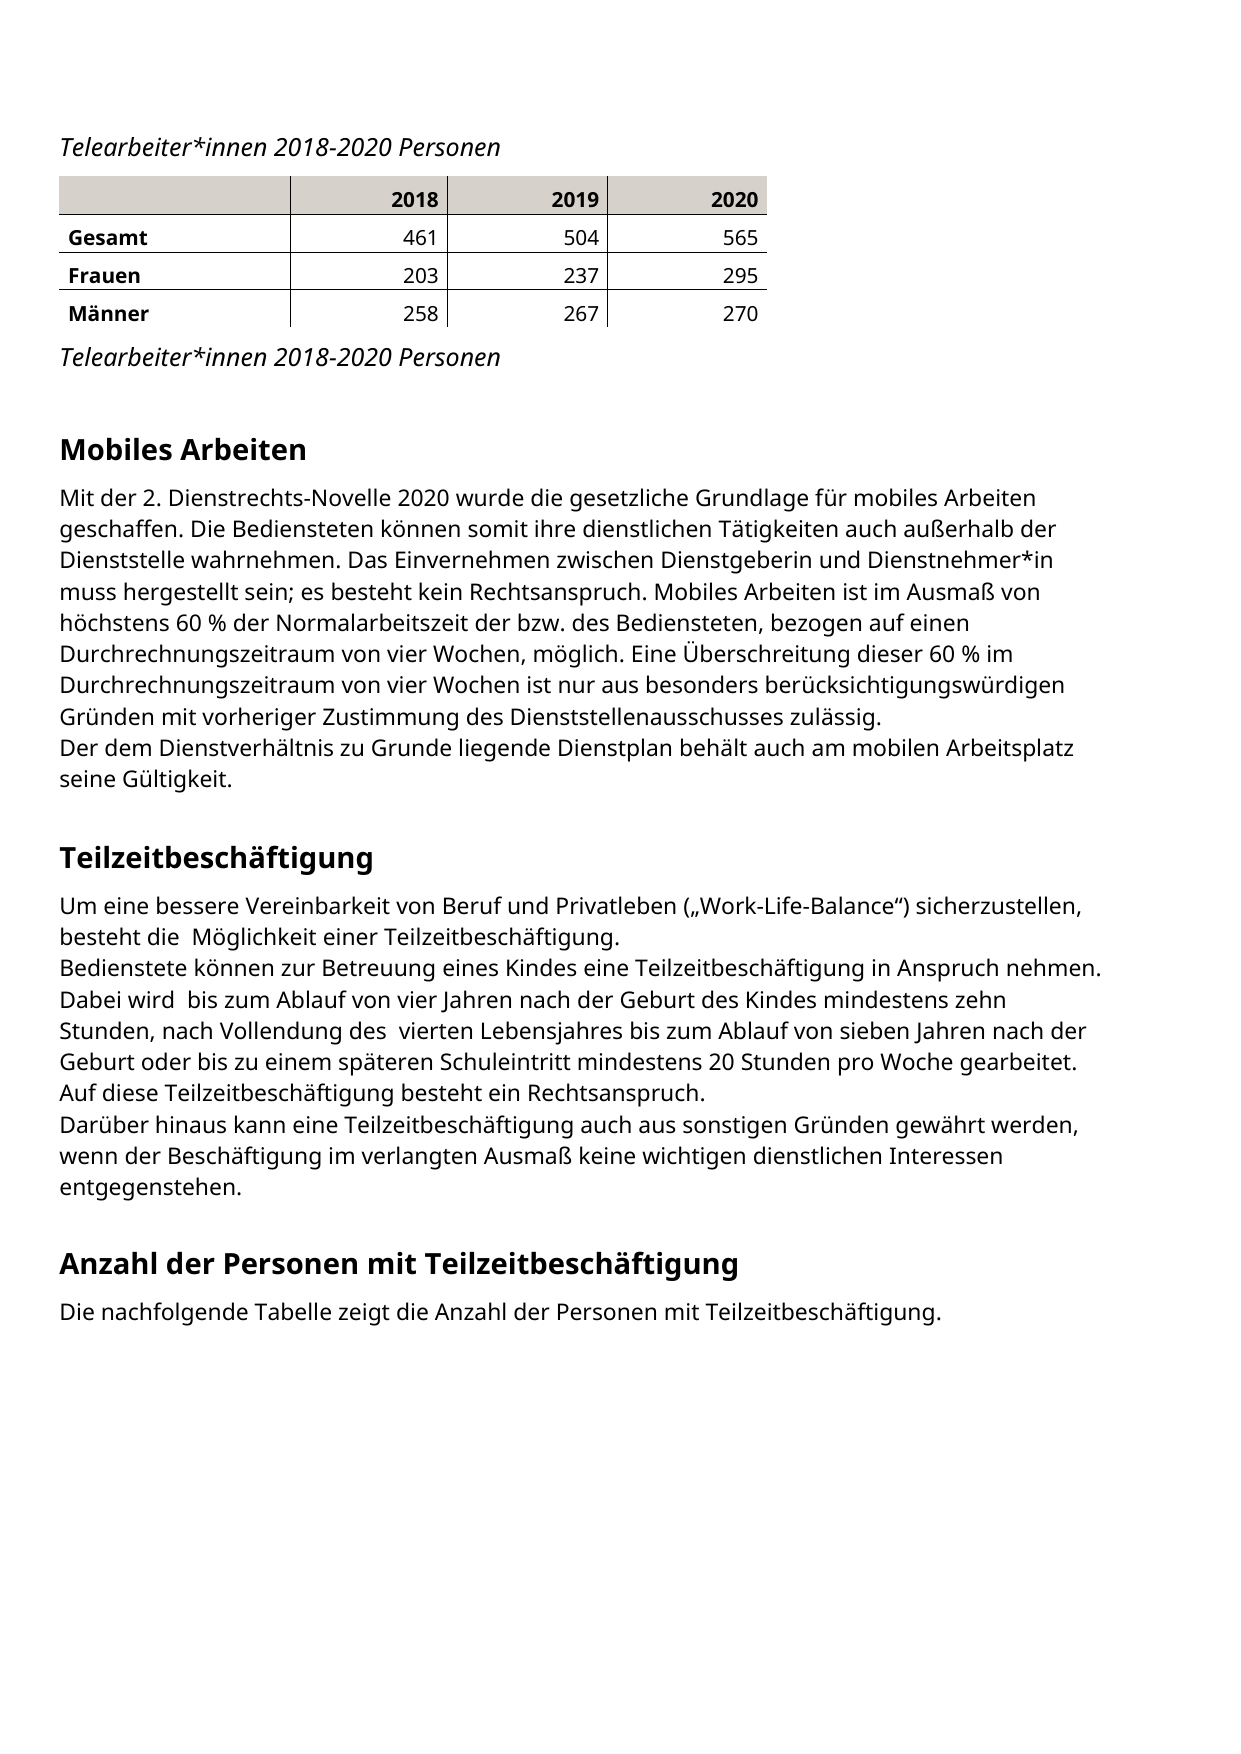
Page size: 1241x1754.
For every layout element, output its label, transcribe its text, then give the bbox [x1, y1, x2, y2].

table_header 2019 [448, 176, 607, 214]
text Die nachfolgende Tabelle zeigt die Anzahl der Personen mit Teilzeitbeschäftigung. [59, 1295, 1102, 1327]
subtitle Anzahl der Personen mit Teilzeitbeschäftigung [59, 1243, 1102, 1283]
text Der dem Dienstverhältnis zu Grunde liegende Dienstplan behält auch am mobilen Arbeitsplatz seine Gültigkeit. [59, 732, 1102, 794]
table_header [59, 176, 290, 214]
table_header 2018 [291, 176, 447, 214]
subtitle Mobiles Arbeiten [59, 429, 1102, 469]
table_cell 237 [448, 253, 607, 289]
text Telearbeiter*innen 2018-2020 Personen [59, 340, 1102, 374]
table_cell 504 [448, 215, 607, 252]
text Darüber hinaus kann eine Teilzeitbeschäftigung auch aus sonstigen Gründen gewährt werden, wenn der Beschäftigung im verlangten Ausmaß keine wichtigen dienstlichen Interessen entgegenstehen. [59, 1108, 1102, 1202]
table_cell 565 [608, 215, 767, 252]
table_cell 258 [291, 290, 447, 327]
table_cell 461 [291, 215, 447, 252]
table_cell 203 [291, 253, 447, 289]
text Um eine bessere Vereinbarkeit von Beruf und Privatleben („Work-Life-Balance“) sicherzustellen, besteht die Möglichkeit einer Teilzeitbeschäftigung. [59, 890, 1102, 952]
table_header 2020 [608, 176, 767, 214]
table_cell 270 [608, 290, 767, 327]
table_cell Männer [59, 290, 290, 327]
table_cell 267 [448, 290, 607, 327]
text Mit der 2. Dienstrechts-Novelle 2020 wurde die gesetzliche Grundlage für mobiles Arbeiten geschaffen. Die Bediensteten können somit ihre dienstlichen Tätigkeiten auch außerhalb der Dienststelle wahrnehmen. Das Einvernehmen zwischen Dienstgeberin und Dienstnehmer*in muss hergestellt sein; es besteht kein Rechtsanspruch. Mobiles Arbeiten ist im Ausmaß von höchstens 60 % der Normalarbeitszeit der bzw. des Bediensteten, bezogen auf einen Durchrechnungszeitraum von vier Wochen, möglich. Eine Überschreitung dieser 60 % im Durchrechnungszeitraum von vier Wochen ist nur aus besonders berücksichtigungswürdigen Gründen mit vorheriger Zustimmung des Dienststellenausschusses zulässig. [59, 482, 1102, 732]
subtitle Teilzeitbeschäftigung [59, 838, 1102, 877]
table_cell Gesamt [59, 215, 290, 252]
table_cell 295 [608, 253, 767, 289]
text Bedienstete können zur Betreuung eines Kindes eine Teilzeitbeschäftigung in Anspruch nehmen. Dabei wird bis zum Ablauf von vier Jahren nach der Geburt des Kindes mindestens zehn Stunden, nach Vollendung des vierten Lebensjahres bis zum Ablauf von sieben Jahren nach der Geburt oder bis zu einem späteren Schuleintritt mindestens 20 Stunden pro Woche gearbeitet. Auf diese Teilzeitbeschäftigung besteht ein Rechtsanspruch. [59, 952, 1102, 1108]
text Telearbeiter*innen 2018-2020 Personen [59, 130, 1102, 164]
table_cell Frauen [59, 253, 290, 289]
